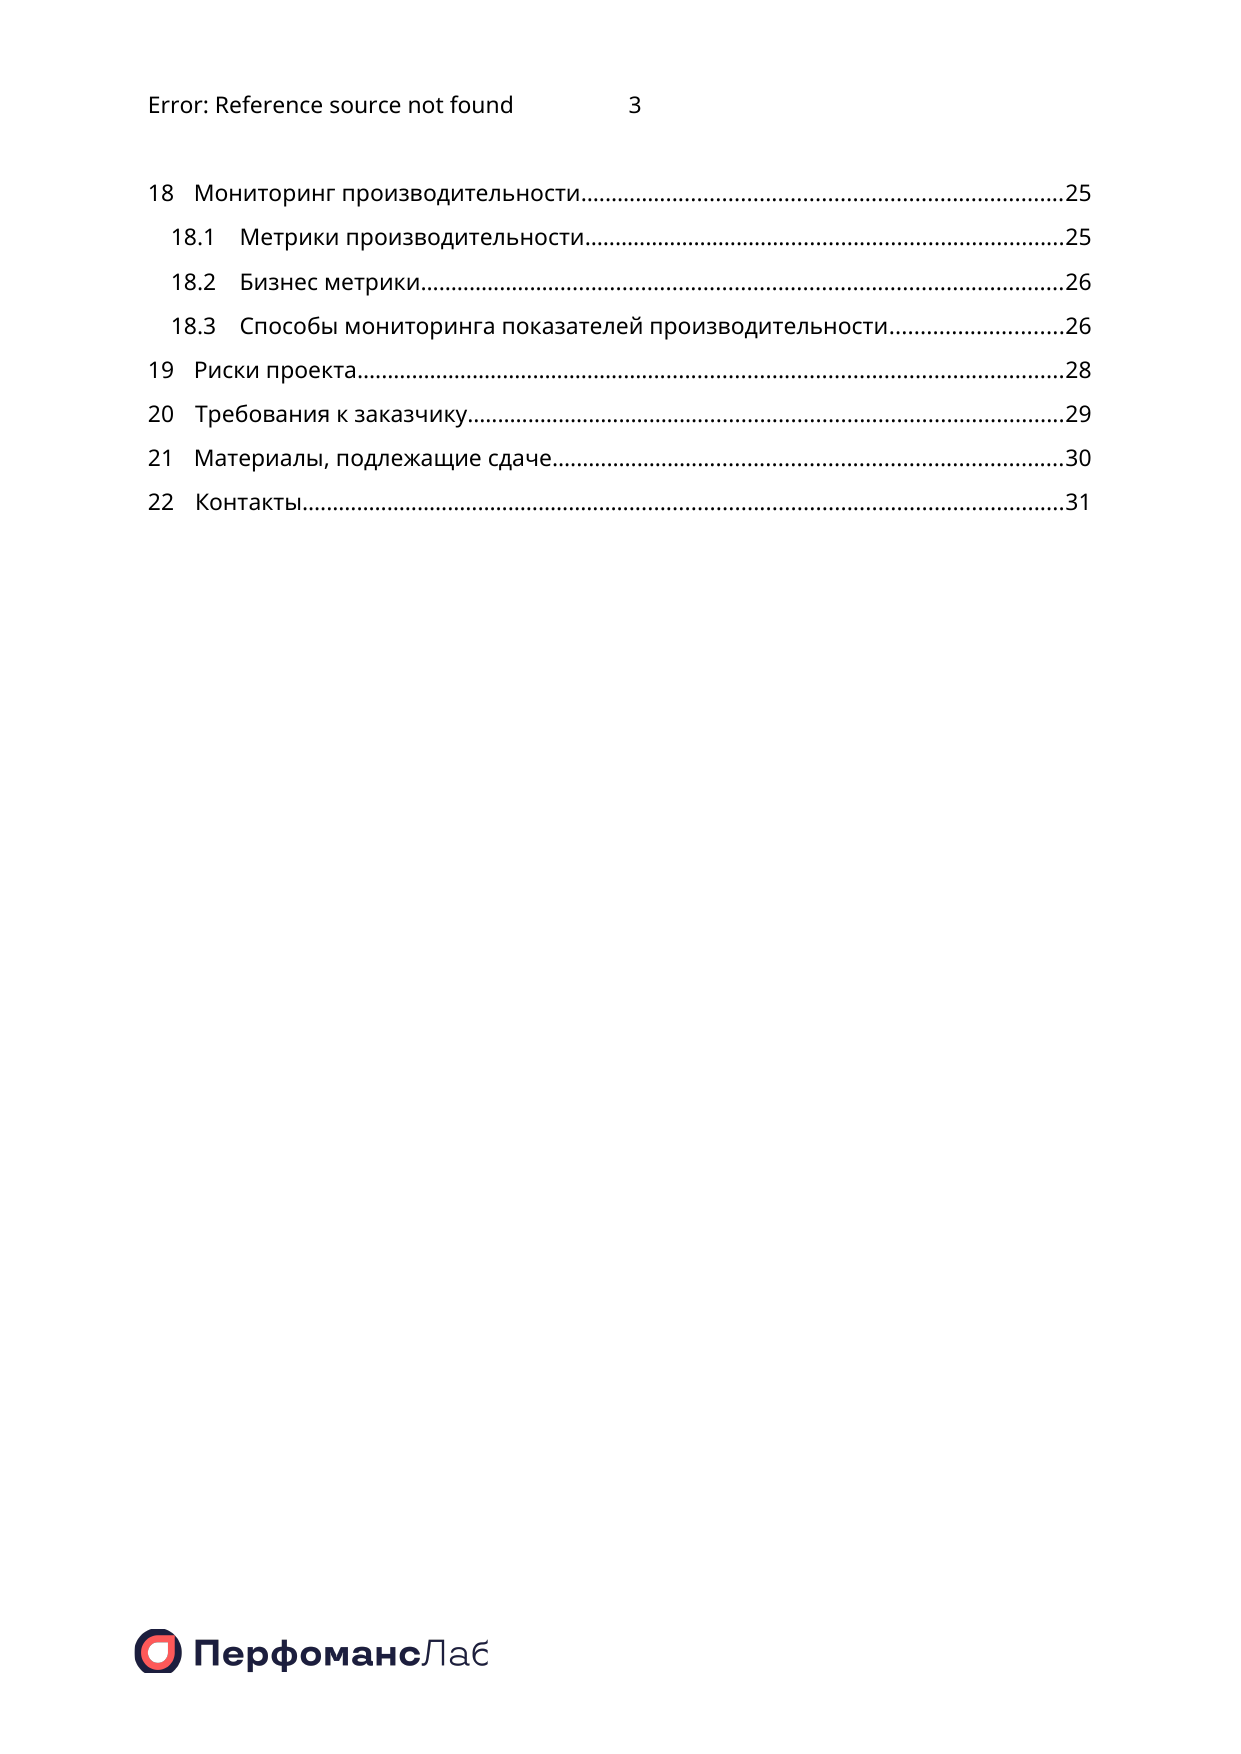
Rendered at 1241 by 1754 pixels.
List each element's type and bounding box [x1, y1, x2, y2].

picture [134, 1629, 488, 1673]
